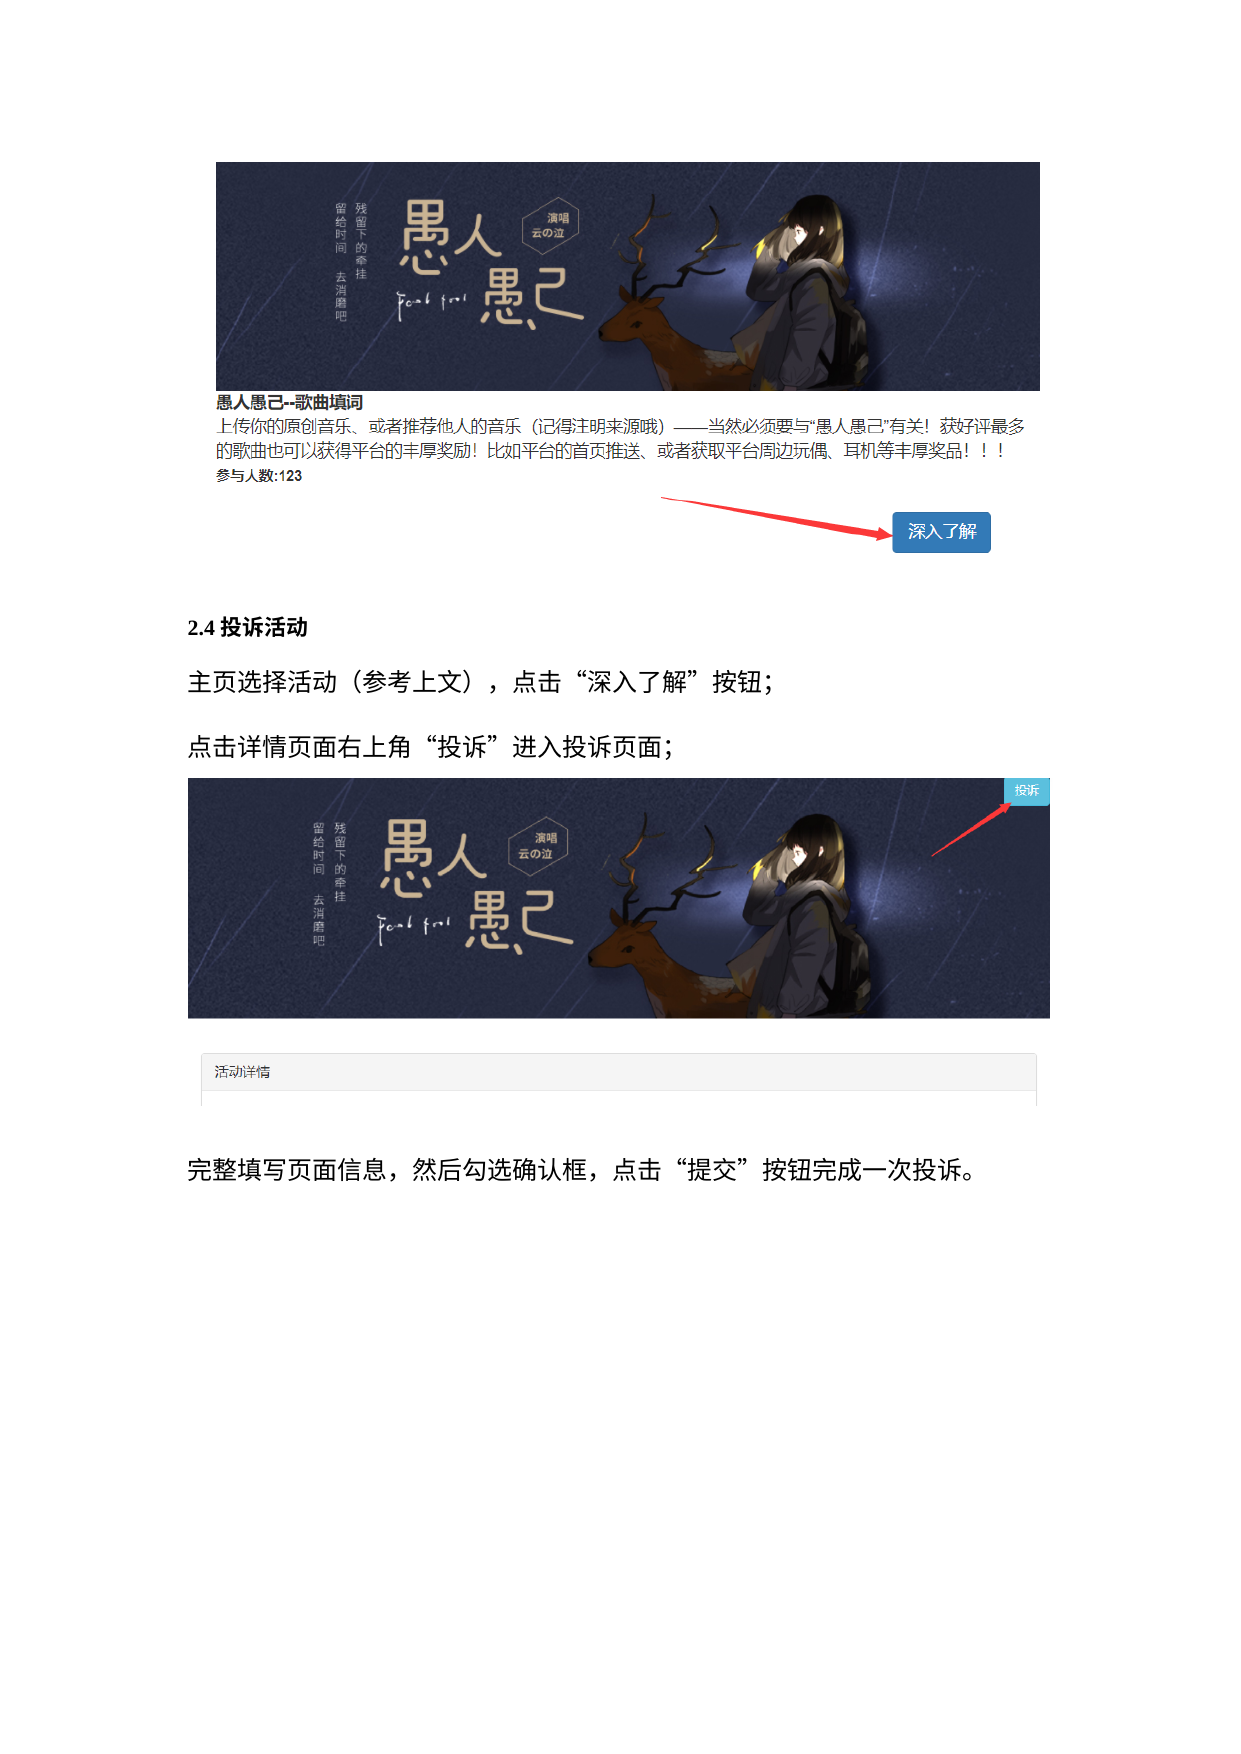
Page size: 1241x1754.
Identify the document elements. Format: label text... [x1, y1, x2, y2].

text 完整填写页面信息，然后勾选确认框，点击“提交”按钮完成一次投诉。 [187, 1136, 1053, 1201]
picture [187, 162, 1053, 568]
text 2.4 投诉活动 [187, 609, 1053, 642]
text 点击详情页面右上角“投诉”进入投诉页面； [187, 713, 1053, 778]
picture [187, 778, 1053, 1106]
text 主页选择活动（参考上文），点击“深入了解”按钮； [187, 648, 1053, 713]
